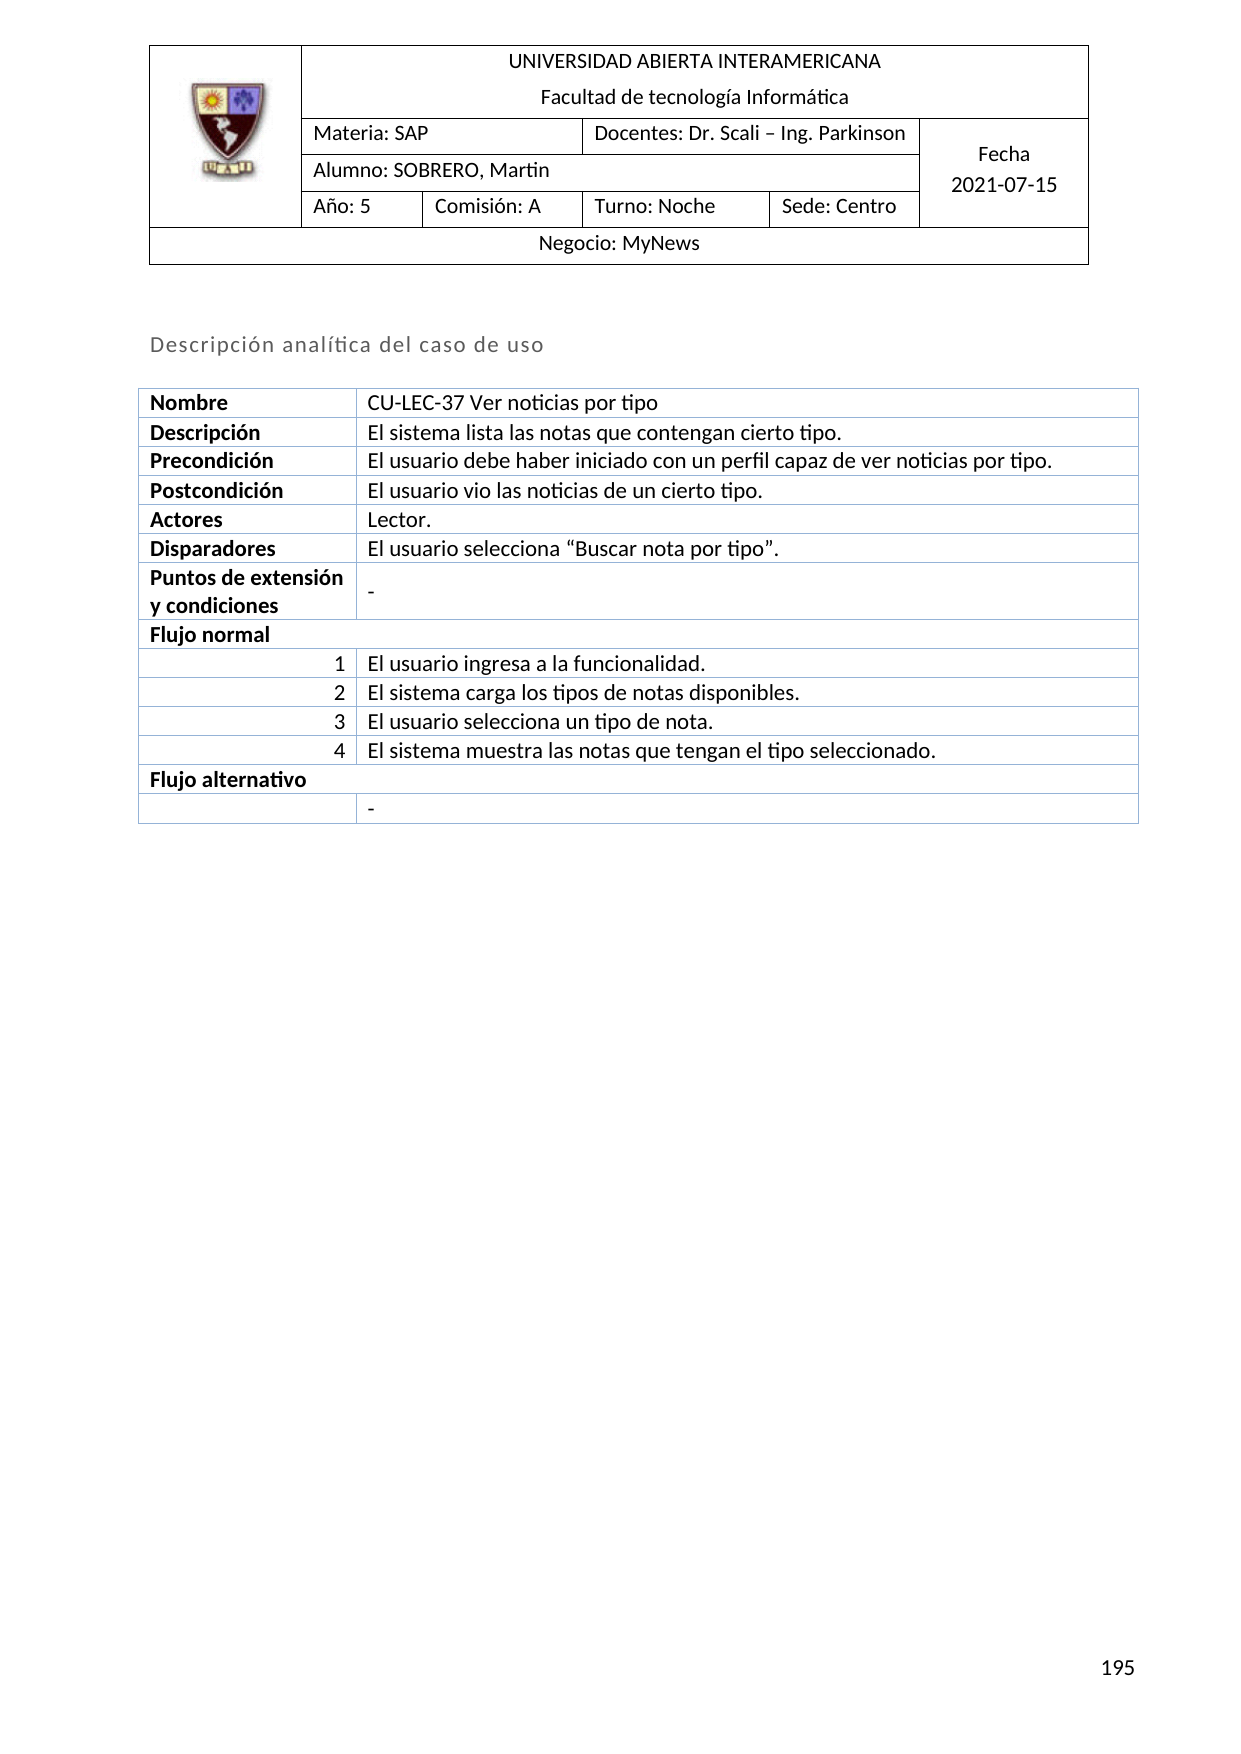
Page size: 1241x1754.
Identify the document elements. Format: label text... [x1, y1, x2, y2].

table_cell Flujo normal [139, 620, 1138, 648]
table_cell Puntos de extensión y condiciones [139, 563, 356, 619]
table_cell Lector. [357, 505, 1138, 533]
table_cell El usuario selecciona “Buscar nota por tipo”. [357, 534, 1138, 562]
table_cell 2 [139, 678, 356, 706]
subtitle Descripción analítica del caso de uso [150, 330, 1135, 358]
table_cell Postcondición [139, 476, 356, 504]
table_cell 4 [139, 736, 356, 764]
table_cell El usuario selecciona un tipo de nota. [357, 707, 1138, 735]
picture [177, 74, 278, 187]
table_header Nombre [139, 389, 356, 417]
table_cell El usuario debe haber iniciado con un perfil capaz de ver noticias por tipo. [357, 447, 1138, 475]
table_header CU-LEC-37 Ver noticias por tipo [357, 389, 1138, 417]
table_cell El usuario ingresa a la funcionalidad. [357, 649, 1138, 677]
table_cell 1 [139, 649, 356, 677]
table_cell Precondición [139, 447, 356, 475]
table_cell Flujo alternativo [139, 765, 1138, 793]
table_cell - [357, 563, 1138, 619]
table_cell [139, 794, 356, 822]
table_cell 3 [139, 707, 356, 735]
table_cell El sistema muestra las notas que tengan el tipo seleccionado. [357, 736, 1138, 764]
table_cell - [357, 794, 1138, 822]
table_cell El sistema carga los tipos de notas disponibles. [357, 678, 1138, 706]
table_cell El sistema lista las notas que contengan cierto tipo. [357, 418, 1138, 446]
table_cell Descripción [139, 418, 356, 446]
table_cell Disparadores [139, 534, 356, 562]
table_cell El usuario vio las noticias de un cierto tipo. [357, 476, 1138, 504]
table_cell Actores [139, 505, 356, 533]
